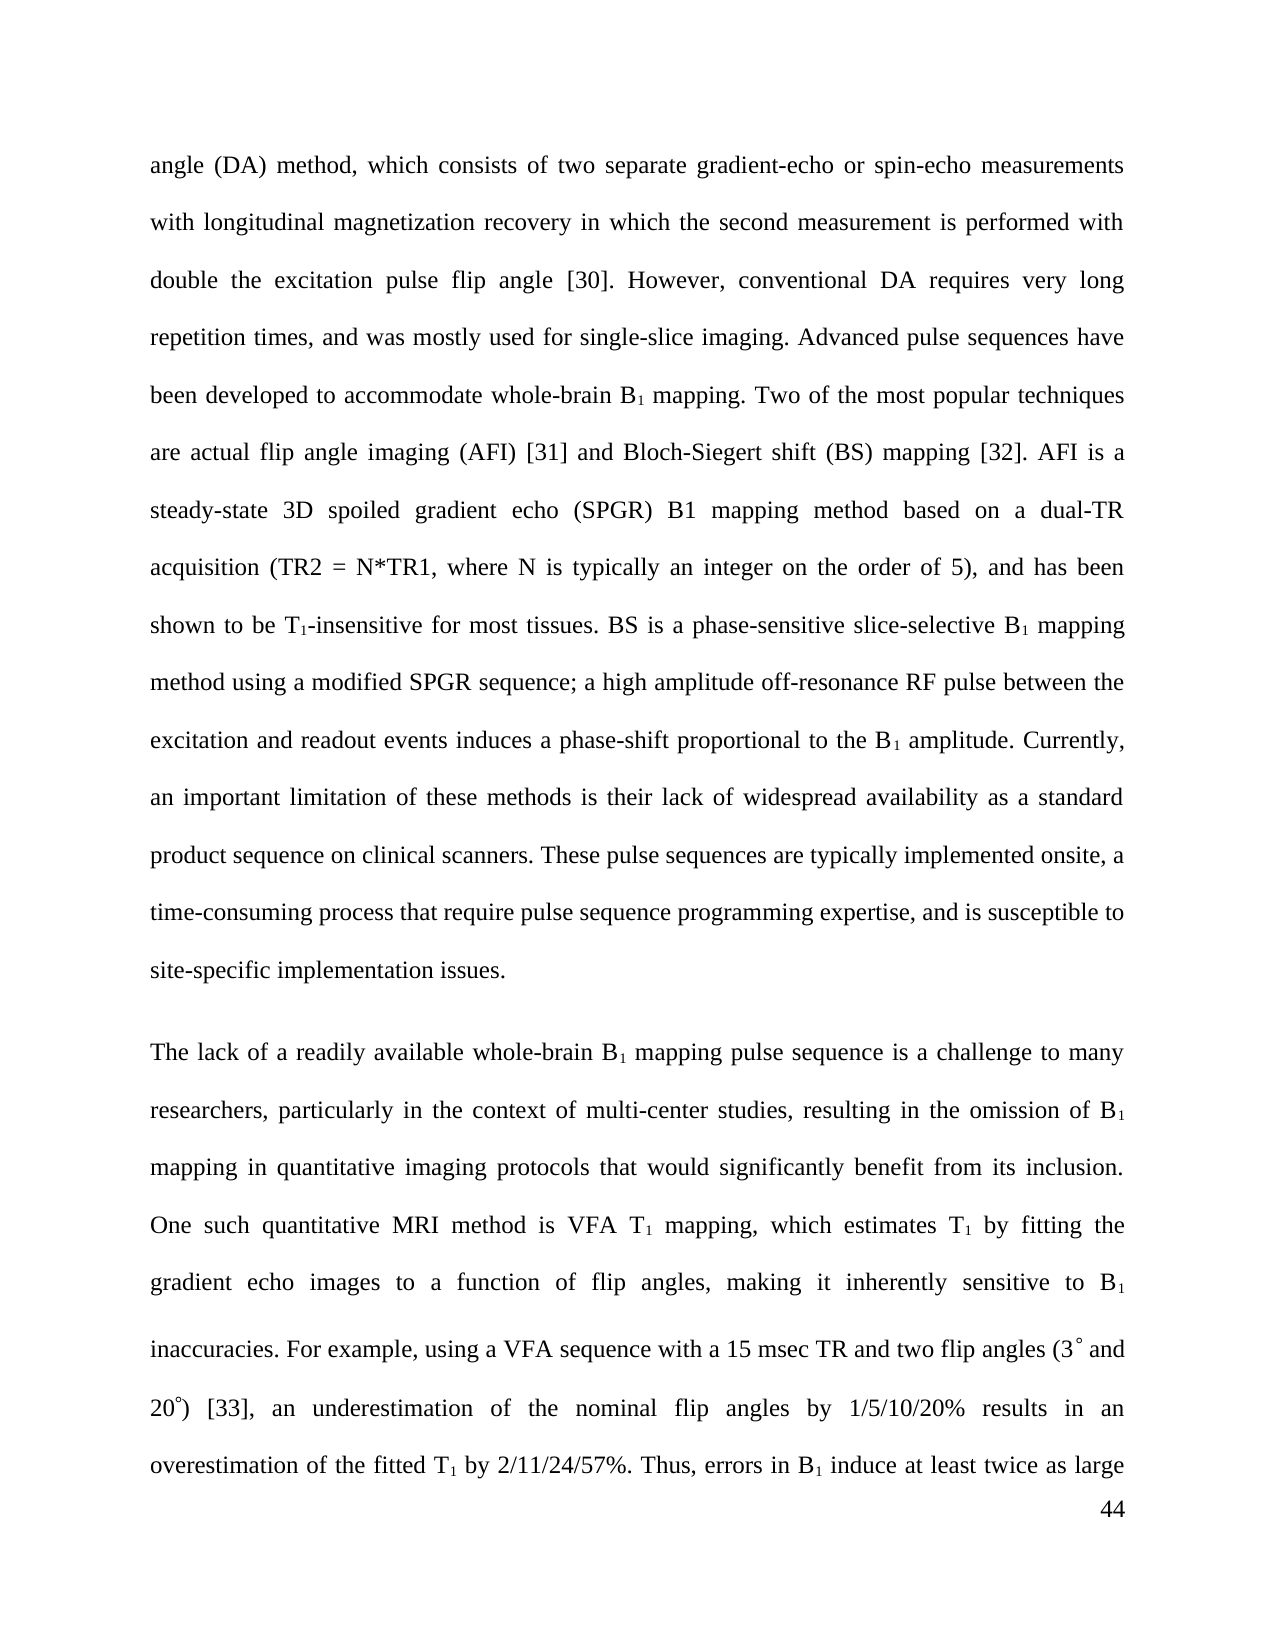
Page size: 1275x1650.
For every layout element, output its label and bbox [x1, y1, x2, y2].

text [150, 150, 1125, 984]
text [150, 1037, 1125, 1479]
